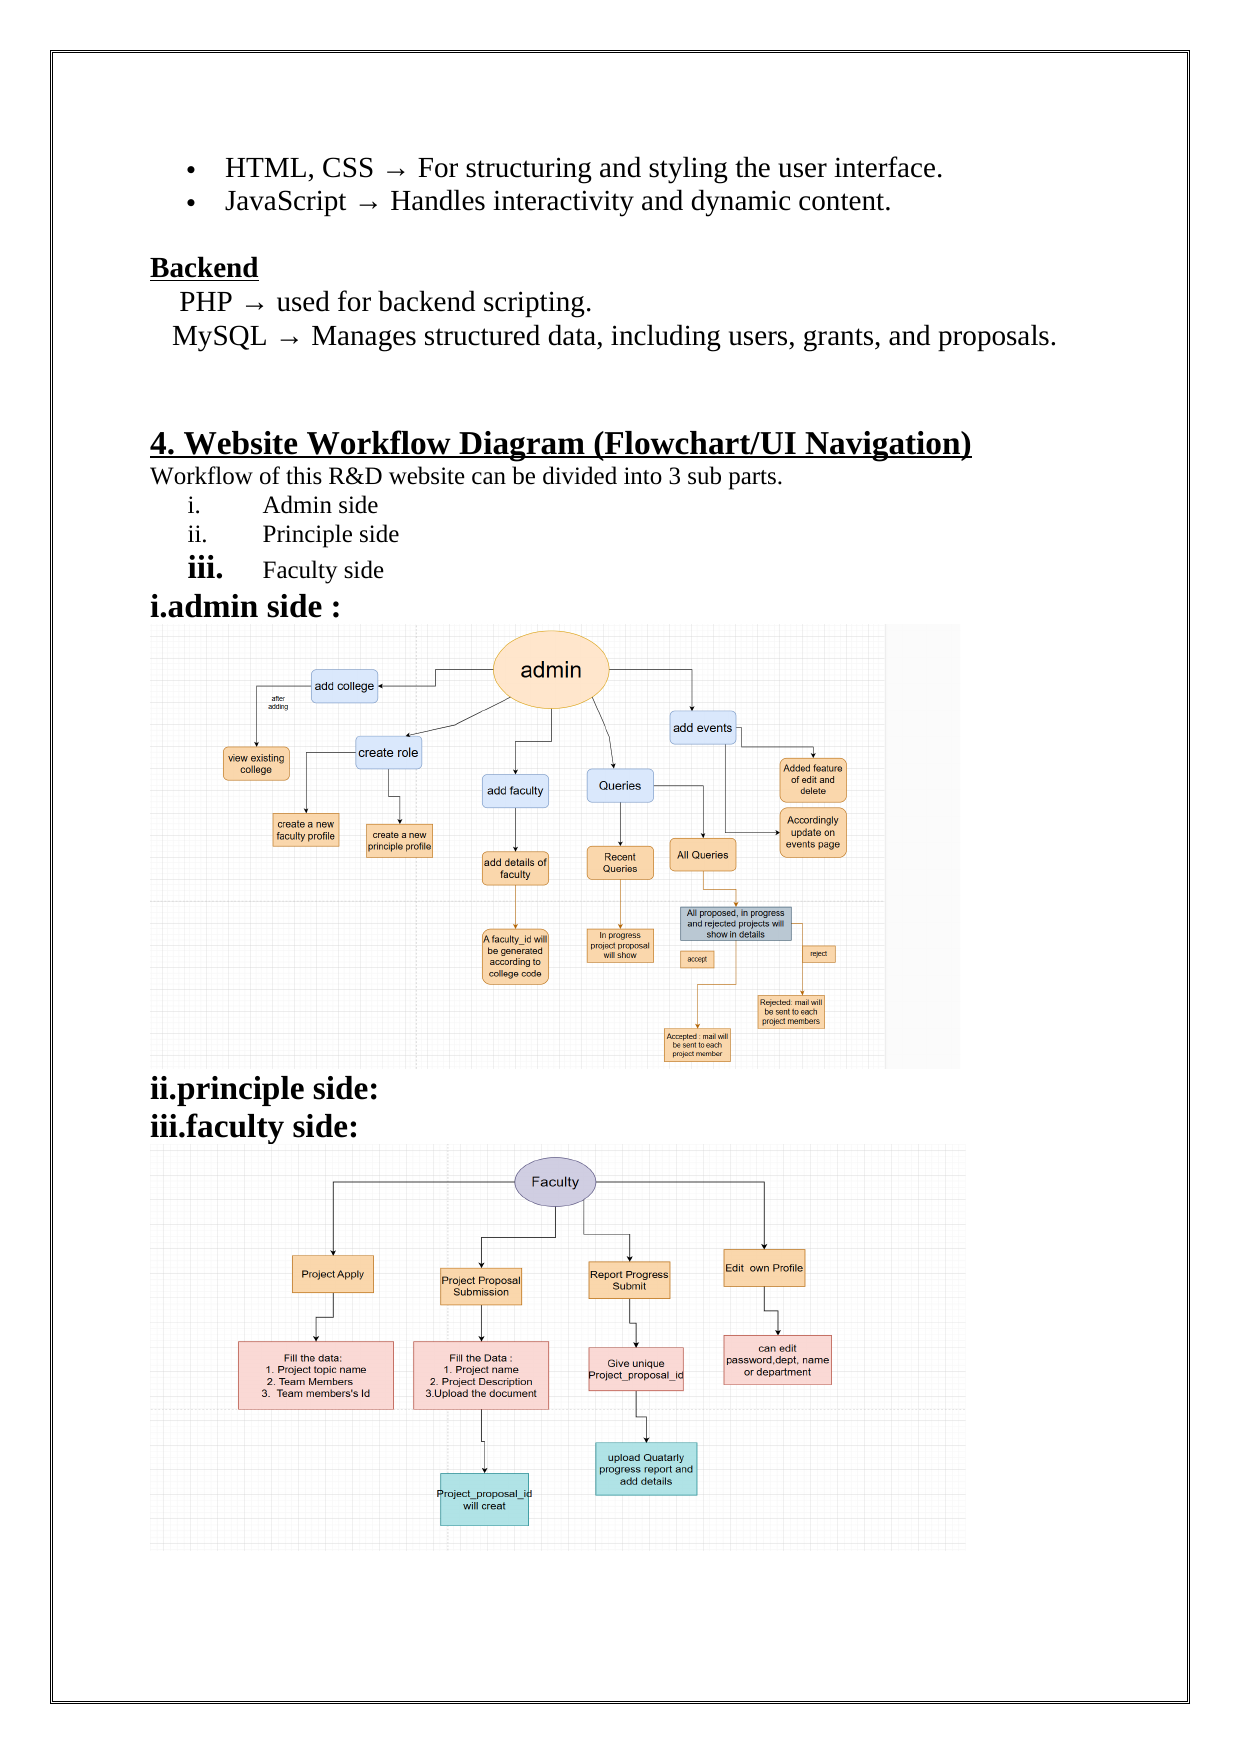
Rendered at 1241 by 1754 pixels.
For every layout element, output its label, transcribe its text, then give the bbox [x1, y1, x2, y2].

text i.admin side : [150, 586, 1090, 624]
picture [150, 1144, 966, 1551]
text PHP → used for backend scripting. [150, 284, 1090, 318]
text Workflow of this R&D website can be divided into 3 sub parts. [150, 461, 1090, 490]
text 4. Website Workflow Diagram (Flowchart/UI Navigation) [150, 423, 1090, 461]
list Admin side [187, 490, 1090, 519]
picture [150, 624, 961, 1069]
list JavaScript → Handles interactivity and dynamic content. [187, 183, 1090, 217]
text Backend [150, 251, 1090, 284]
text ii.principle side: [150, 1068, 1090, 1106]
list Faculty side [187, 548, 1090, 586]
list HTML, CSS → For structuring and styling the user interface. [187, 150, 1090, 183]
list Principle side [187, 519, 1090, 548]
text MySQL → Manages structured data, including users, grants, and proposals. [150, 318, 1090, 351]
text iii.faculty side: [150, 1106, 1090, 1145]
